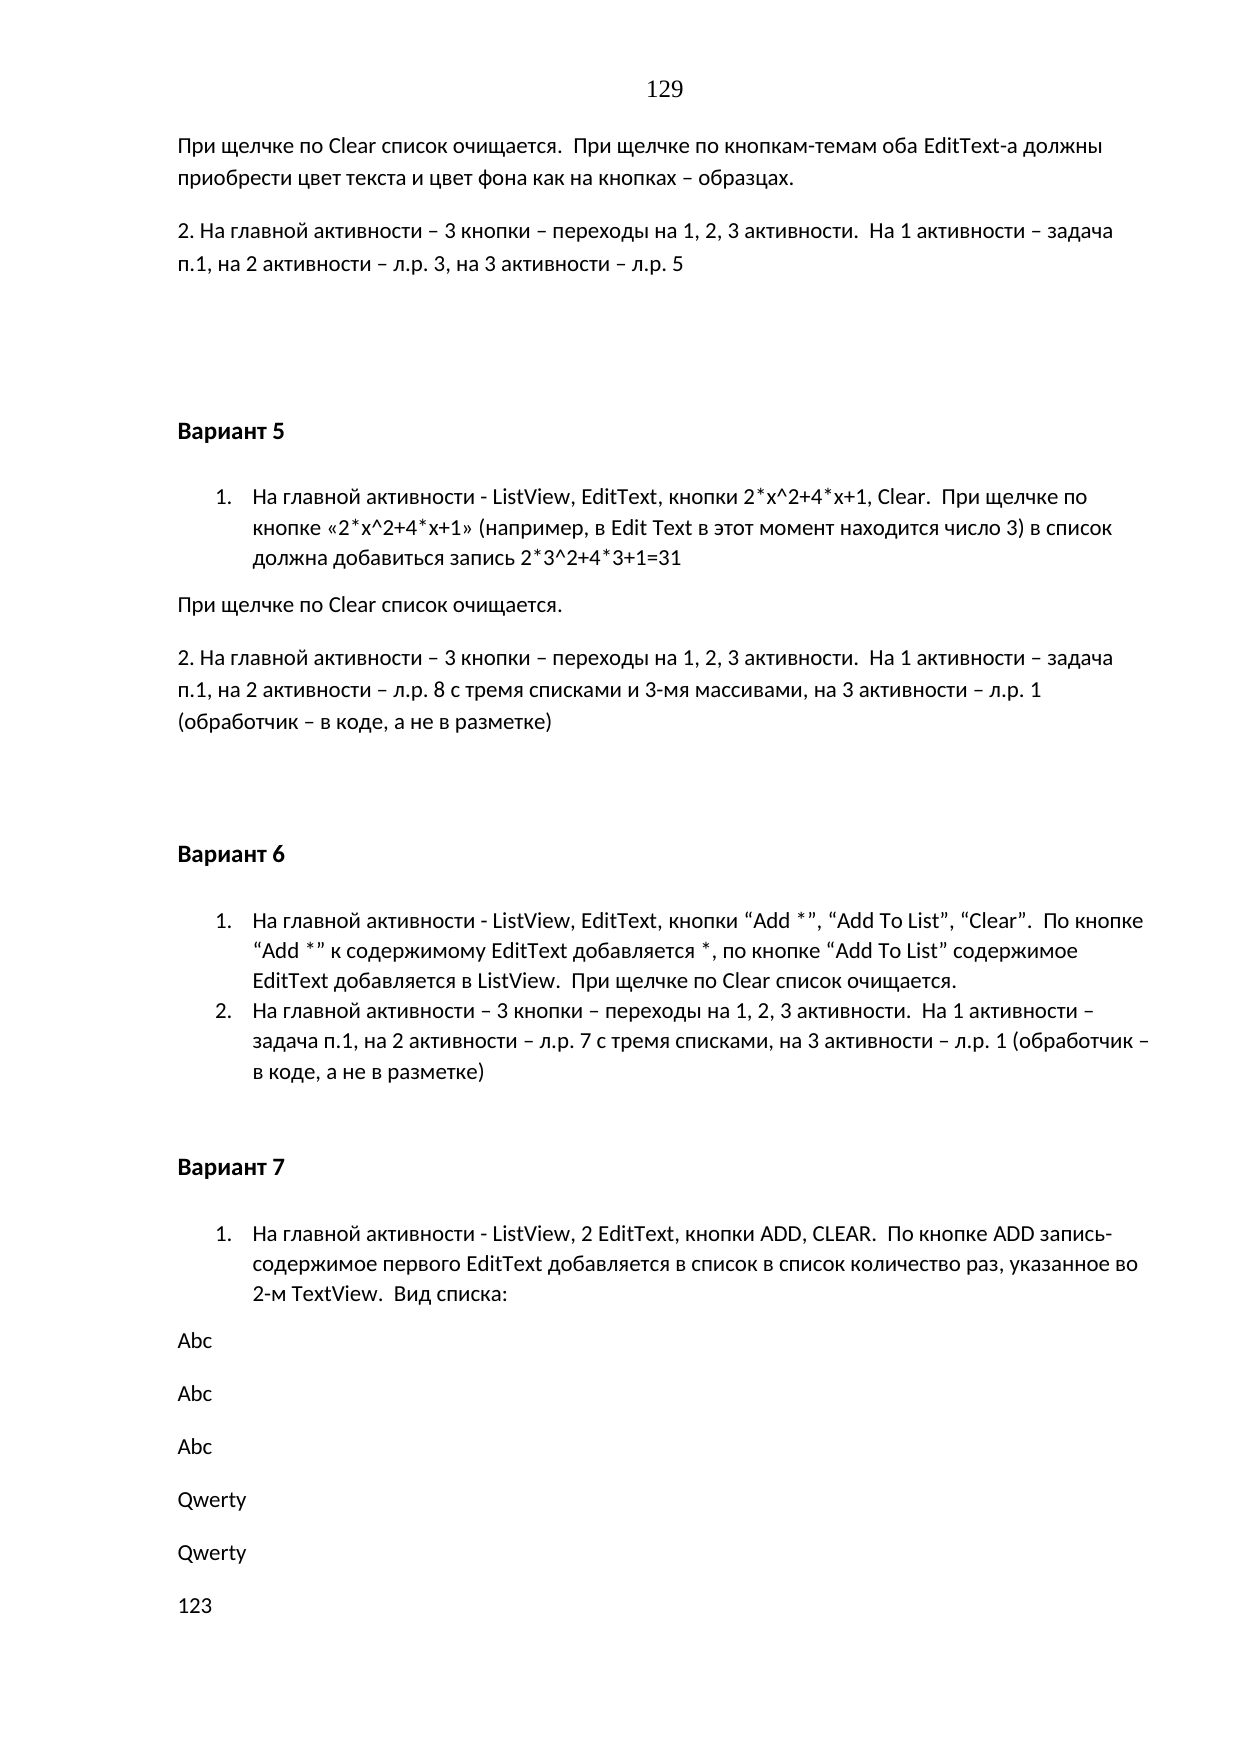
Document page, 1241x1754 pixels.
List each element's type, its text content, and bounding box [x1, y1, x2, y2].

list 2. На главной активности – 3 кнопки – переходы на 1, 2, 3 активности. На 1 активности – задача п.1, на 2 активности – л.р. 8 с тремя списками и 3-мя массивами, на 3 активности – л.р. 1 (обработчик – в коде, а не в разметке) [177, 643, 1152, 735]
text При щелчке по Clear список очищается. При щелчке по кнопкам-темам оба EditText-а должны приобрести цвет текста и цвет фона как на кнопках – образцах. [177, 131, 1152, 191]
list На главной активности - ListView, 2 EditText, кнопки ADD, CLEAR. По кнопке ADD запись-содержимое первого EditText добавляется в список в список количество раз, указанное во 2-м TextView. Вид списка: [215, 1219, 1152, 1307]
text Abc [177, 1326, 1152, 1354]
text При щелчке по Clear список очищается. [177, 590, 1152, 618]
text Abc [177, 1379, 1152, 1407]
text Qwerty [177, 1538, 1152, 1566]
list 2. На главной активности – 3 кнопки – переходы на 1, 2, 3 активности. На 1 активности – задача п.1, на 2 активности – л.р. 3, на 3 активности – л.р. 5 [177, 216, 1152, 277]
list Вариант 7 [177, 1151, 1152, 1182]
list На главной активности - ListView, EditText, кнопки 2*x^2+4*x+1, Clear. При щелчке по кнопке «2*x^2+4*x+1» (например, в Edit Text в этот момент находится число 3) в список должна добавиться запись 2*3^2+4*3+1=31 [215, 482, 1152, 571]
list Вариант 5 [177, 415, 1152, 446]
list Вариант 6 [177, 839, 1152, 869]
text 123 [177, 1591, 1152, 1619]
list На главной активности – 3 кнопки – переходы на 1, 2, 3 активности. На 1 активности – задача п.1, на 2 активности – л.р. 7 с тремя списками, на 3 активности – л.р. 1 (обработчик – в коде, а не в разметке) [215, 996, 1152, 1085]
text Qwerty [177, 1485, 1152, 1513]
list На главной активности - ListView, EditText, кнопки “Add *”, “Add To List”, “Clear”. По кнопке “Add *” к содержимому EditText добавляется *, по кнопке “Add To List” содержимое EditText добавляется в ListView. При щелчке по Clear список очищается. [215, 906, 1152, 994]
text Abc [177, 1432, 1152, 1460]
